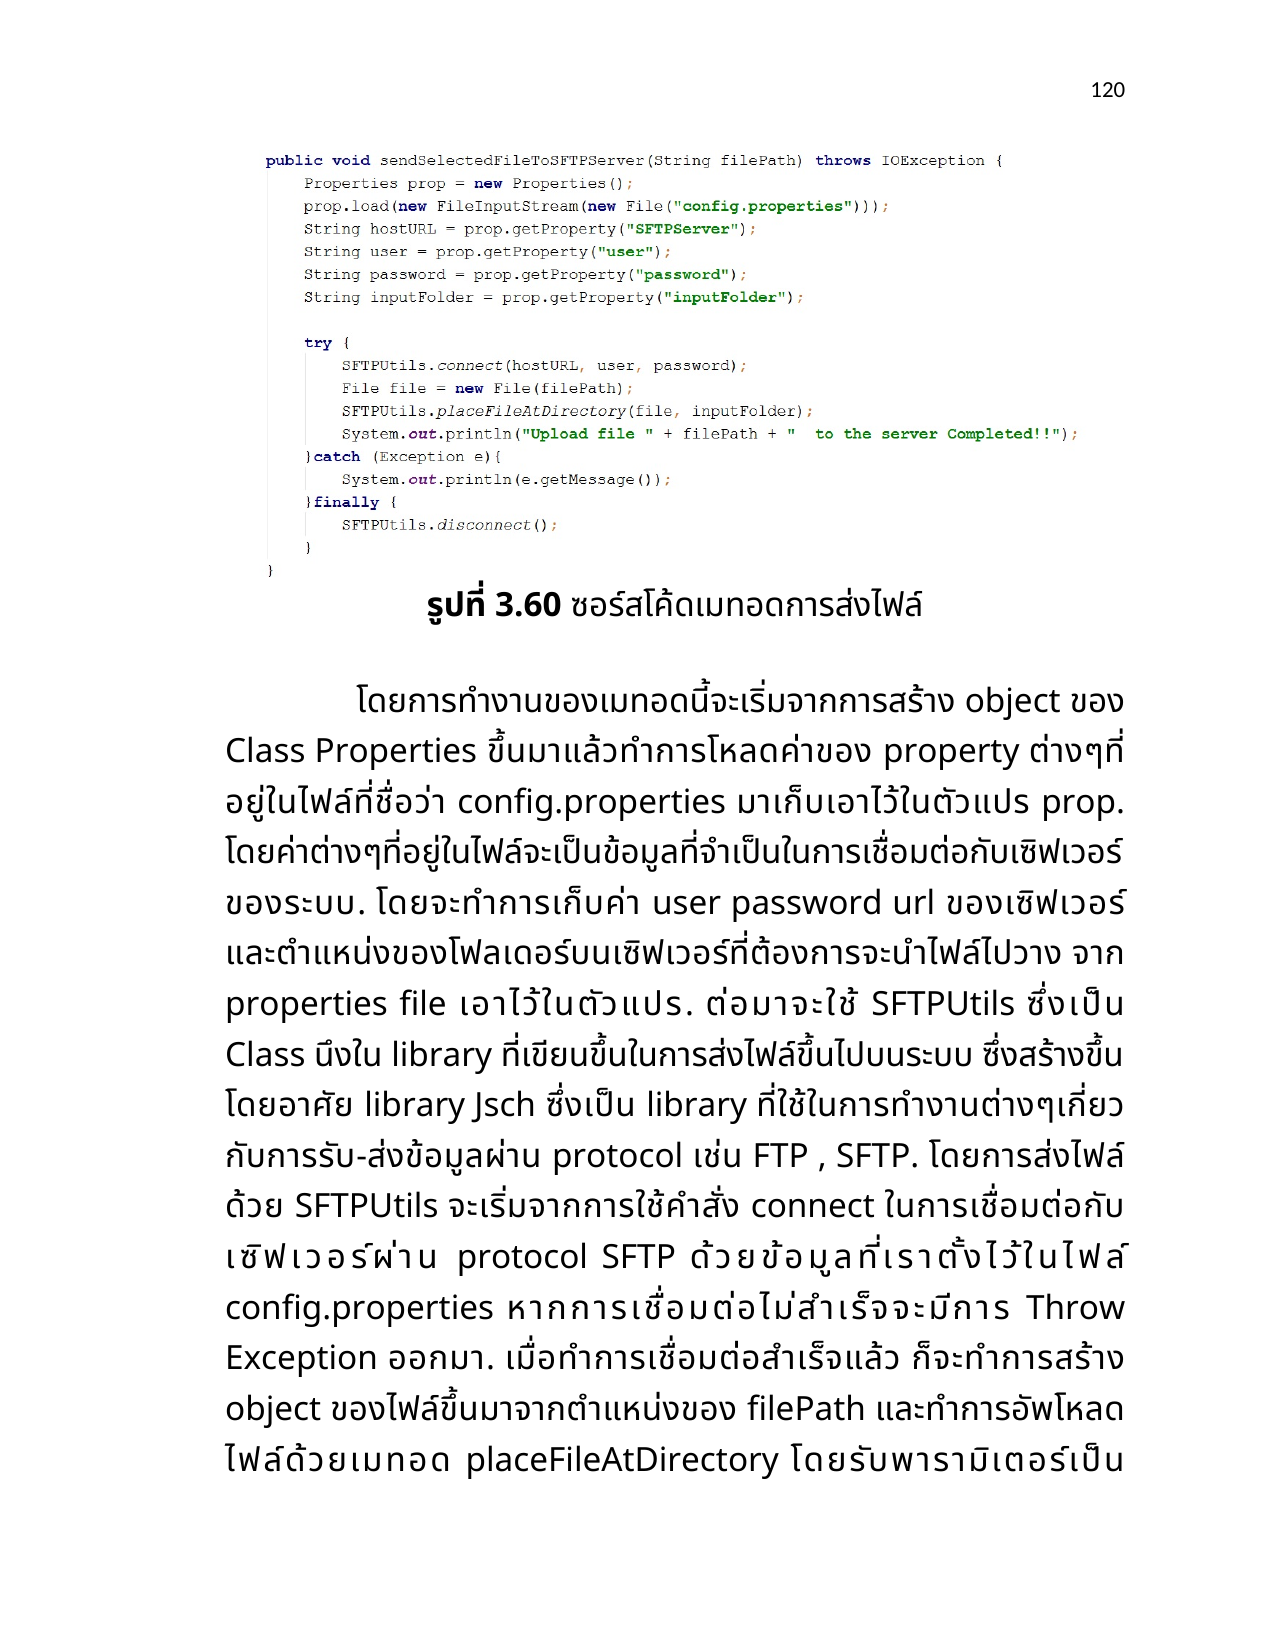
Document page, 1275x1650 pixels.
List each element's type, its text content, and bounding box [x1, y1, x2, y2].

picture [259, 150, 1091, 581]
text รูปที่ 3.60 ซอร์สโค้ดเมทอดการส่งไฟล์ [225, 580, 1125, 631]
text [225, 676, 1125, 1486]
